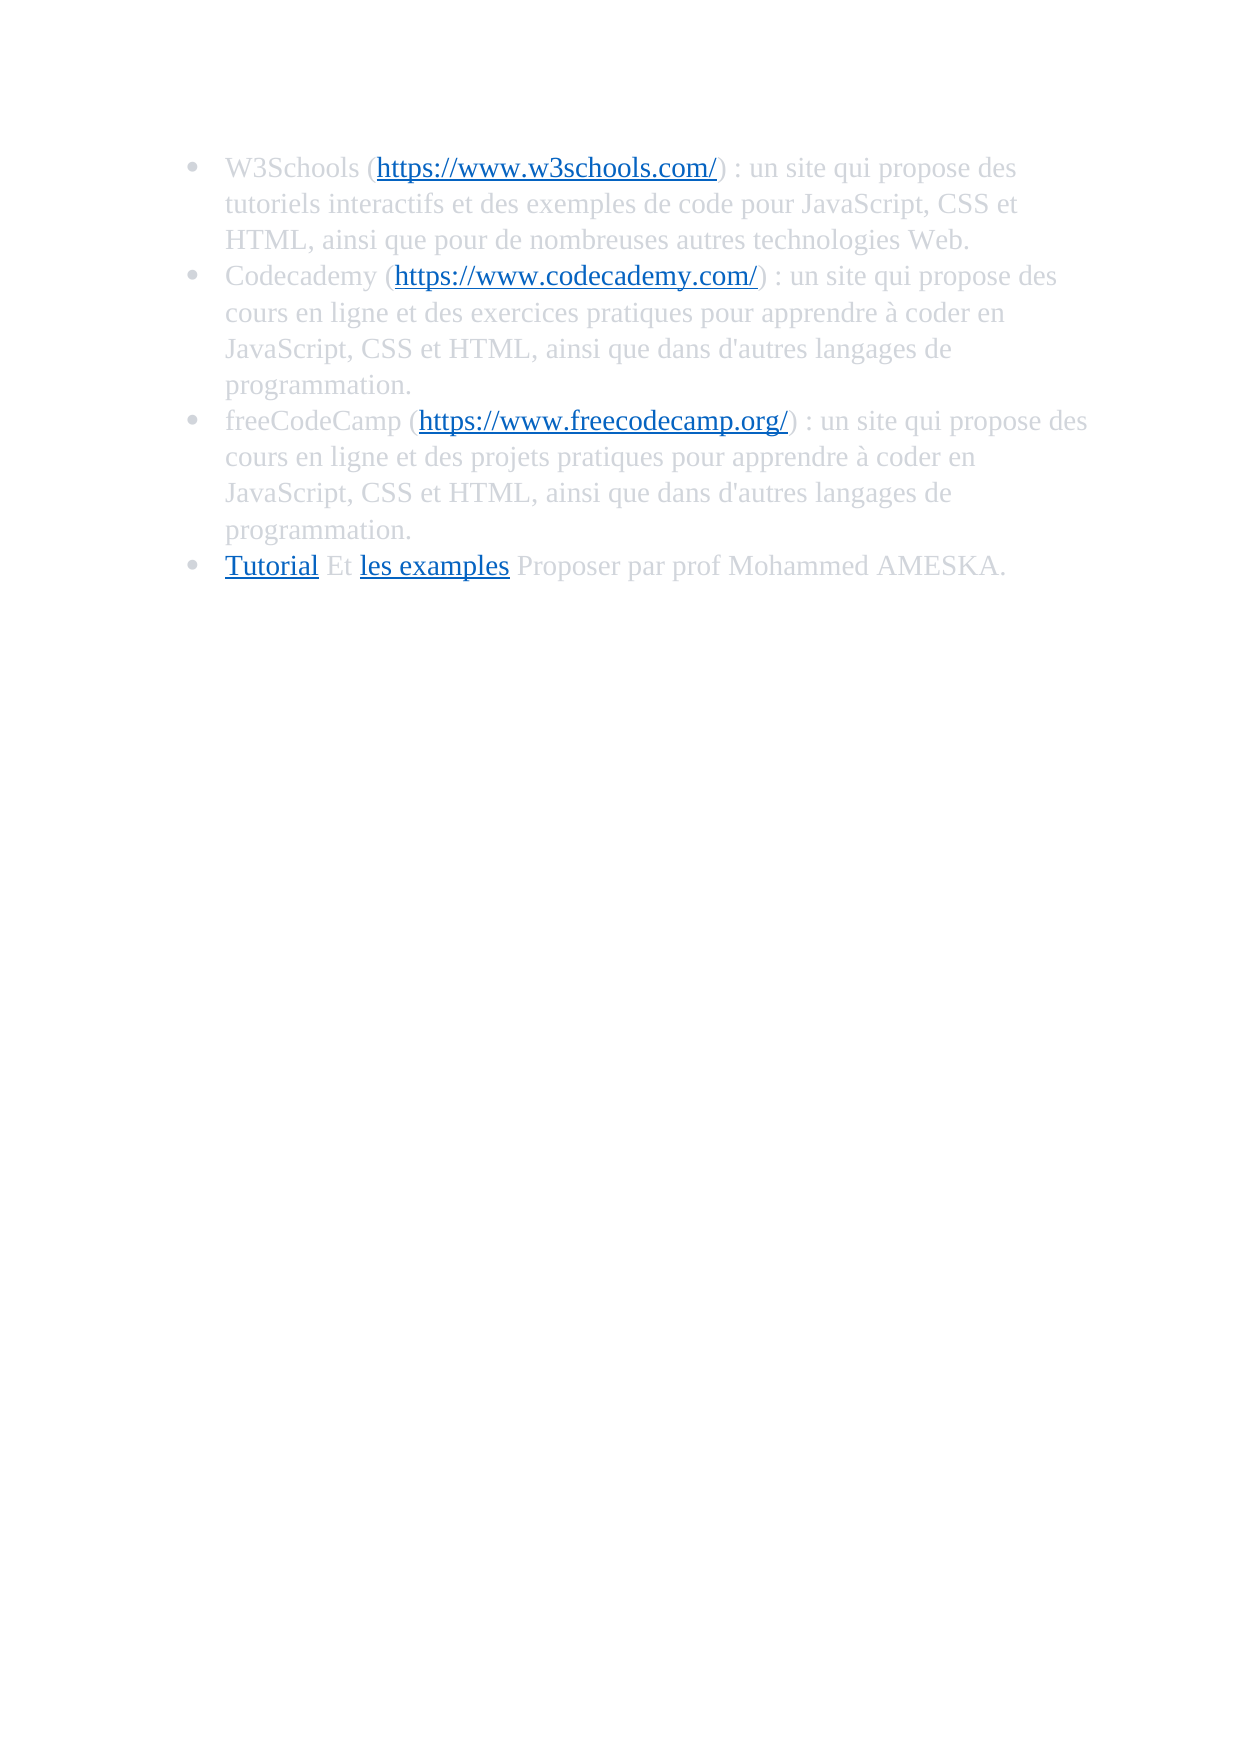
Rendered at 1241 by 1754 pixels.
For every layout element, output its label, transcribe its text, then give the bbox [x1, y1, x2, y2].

list freeCodeCamp (https://www.freecodecamp.org/) : un site qui propose des cours en ligne et des projets pratiques pour apprendre à coder en JavaScript, CSS et HTML, ainsi que dans d'autres langages de programmation. [187, 403, 1090, 545]
list Tutorial Et les examples Proposer par prof Mohammed AMESKA. [187, 548, 1090, 582]
list Codecademy (https://www.codecademy.com/) : un site qui propose des cours en ligne et des exercices pratiques pour apprendre à coder en JavaScript, CSS et HTML, ainsi que dans d'autres langages de programmation. [187, 258, 1090, 401]
list W3Schools (https://www.w3schools.com/) : un site qui propose des tutoriels interactifs et des exemples de code pour JavaScript, CSS et HTML, ainsi que pour de nombreuses autres technologies Web. [187, 150, 1090, 256]
